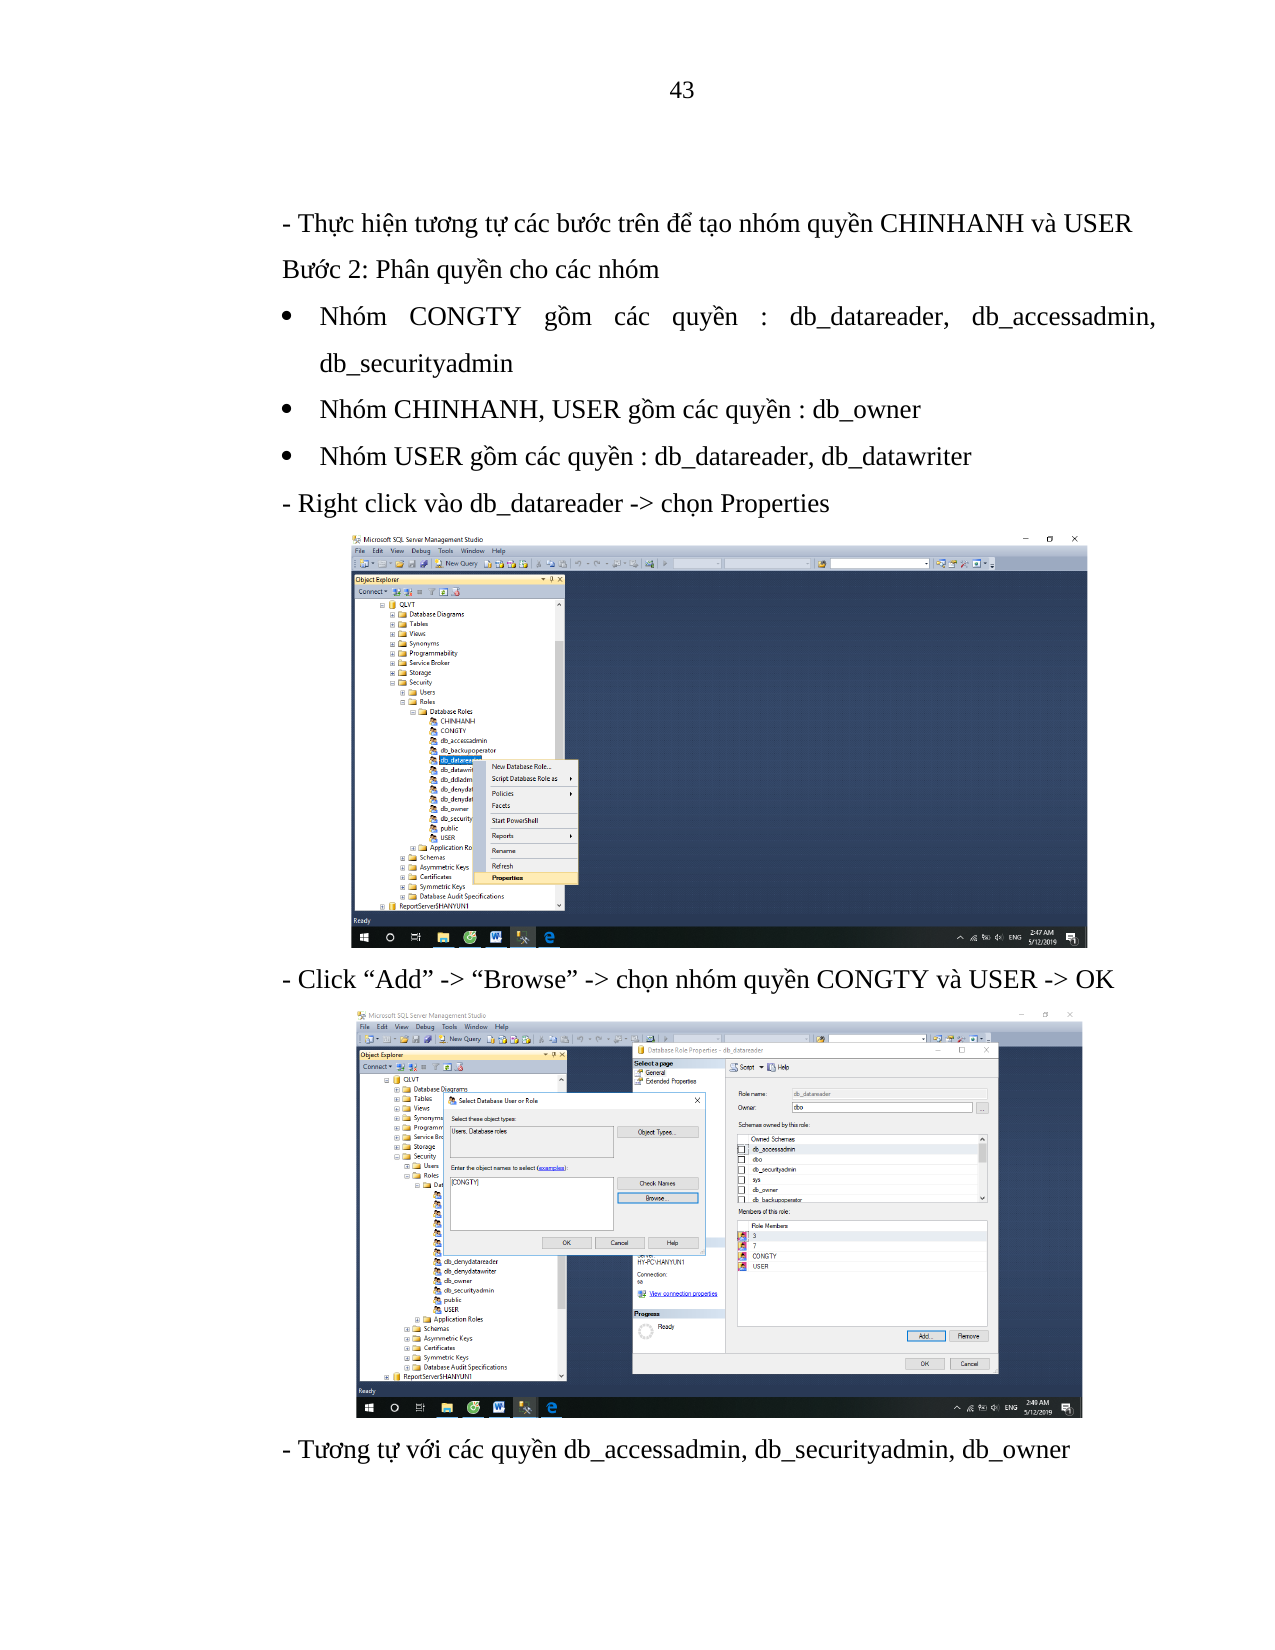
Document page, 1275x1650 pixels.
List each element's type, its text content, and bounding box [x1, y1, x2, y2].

list Nhóm CHINHANH, USER gồm các quyền : db_owner [282, 393, 1157, 425]
text - Right click vào db_datareader -> chọn Properties [207, 487, 1157, 518]
list Nhóm CONGTY gồm các quyền : db_datareader, db_accessadmin, db_securityadmin [282, 300, 1157, 378]
picture [351, 533, 1088, 948]
list Nhóm USER gồm các quyền : db_datareader, db_datawriter [282, 440, 1157, 472]
text - Tương tự với các quyền db_accessadmin, db_securityadmin, db_owner [207, 1433, 1157, 1465]
text - Click “Add” -> “Browse” -> chọn nhóm quyền CONGTY và USER -> OK [207, 963, 1157, 994]
text Bước 2: Phân quyền cho các nhóm [207, 253, 1157, 284]
picture [356, 1010, 1083, 1418]
text - Thực hiện tương tự các bước trên để tạo nhóm quyền CHINHANH và USER [207, 207, 1157, 238]
